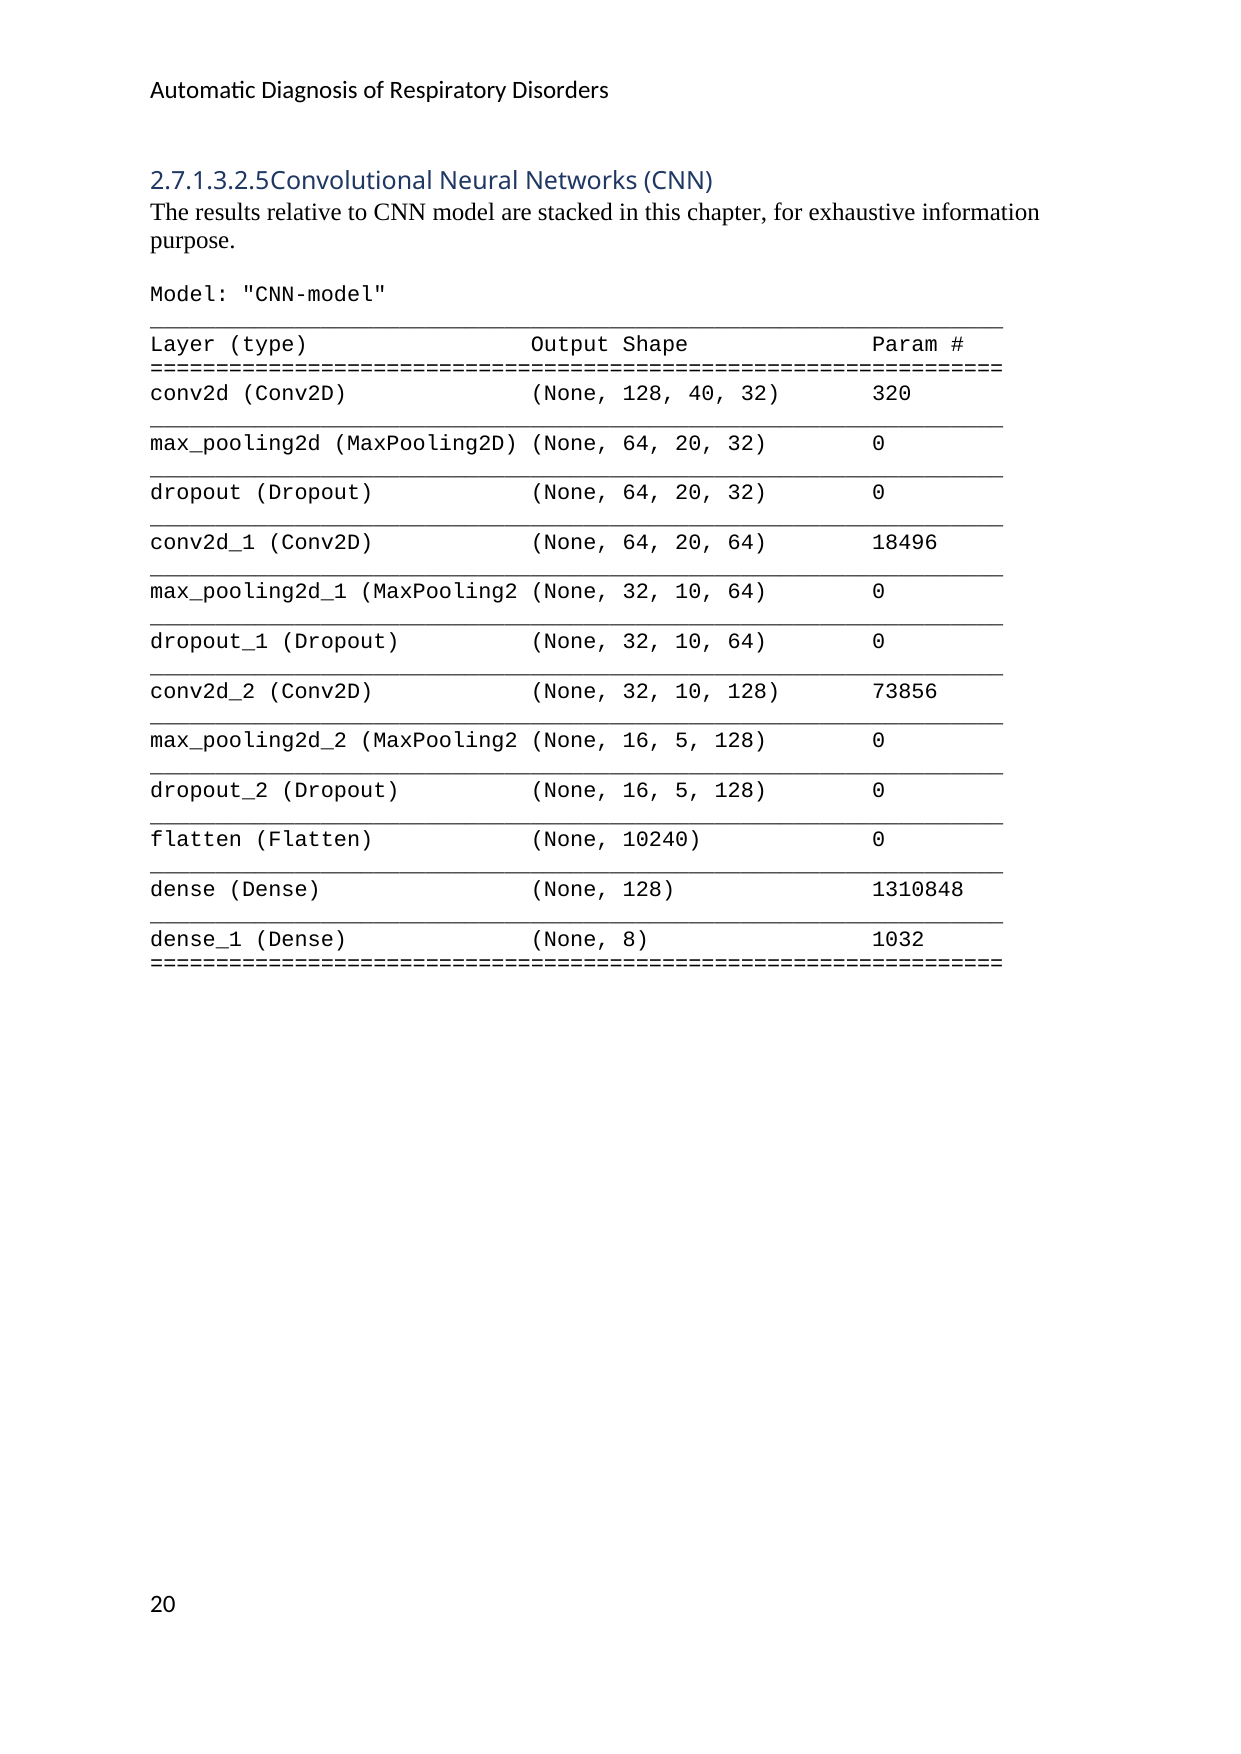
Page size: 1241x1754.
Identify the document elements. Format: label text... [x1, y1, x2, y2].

text _________________________________________________________________ [150, 804, 1090, 828]
text _________________________________________________________________ [150, 407, 1090, 432]
text _________________________________________________________________ [150, 556, 1090, 581]
text max_pooling2d_1 (MaxPooling2 (None, 32, 10, 64) 0 [150, 581, 1090, 605]
text _________________________________________________________________ [150, 903, 1090, 928]
text _________________________________________________________________ [150, 506, 1090, 531]
text max_pooling2d (MaxPooling2D) (None, 64, 20, 32) 0 [150, 432, 1090, 457]
text _________________________________________________________________ [150, 457, 1090, 481]
text flatten (Flatten) (None, 10240) 0 [150, 828, 1090, 853]
text _________________________________________________________________ [150, 754, 1090, 779]
text Model: "CNN-model" [150, 283, 1090, 308]
text _________________________________________________________________ [150, 308, 1090, 333]
text conv2d_1 (Conv2D) (None, 64, 20, 64) 18496 [150, 531, 1090, 556]
text dense (Dense) (None, 128) 1310848 [150, 878, 1090, 903]
text conv2d (Conv2D) (None, 128, 40, 32) 320 [150, 382, 1090, 407]
text dropout_2 (Dropout) (None, 16, 5, 128) 0 [150, 779, 1090, 804]
text _________________________________________________________________ [150, 853, 1090, 878]
text The results relative to CNN model are stacked in this chapter, for exhaustive information purpose. [150, 197, 1090, 254]
text _________________________________________________________________ [150, 655, 1090, 680]
text dropout (Dropout) (None, 64, 20, 32) 0 [150, 481, 1090, 506]
text dropout_1 (Dropout) (None, 32, 10, 64) 0 [150, 630, 1090, 655]
text conv2d_2 (Conv2D) (None, 32, 10, 128) 73856 [150, 680, 1090, 704]
text ================================================================= [150, 952, 1090, 977]
text Layer (type) Output Shape Param # [150, 333, 1090, 357]
text _________________________________________________________________ [150, 605, 1090, 630]
text _________________________________________________________________ [150, 704, 1090, 729]
text max_pooling2d_2 (MaxPooling2 (None, 16, 5, 128) 0 [150, 729, 1090, 754]
subtitle Convolutional Neural Networks (CNN) [150, 163, 1090, 197]
text dense_1 (Dense) (None, 8) 1032 [150, 928, 1090, 952]
text ================================================================= [150, 357, 1090, 382]
